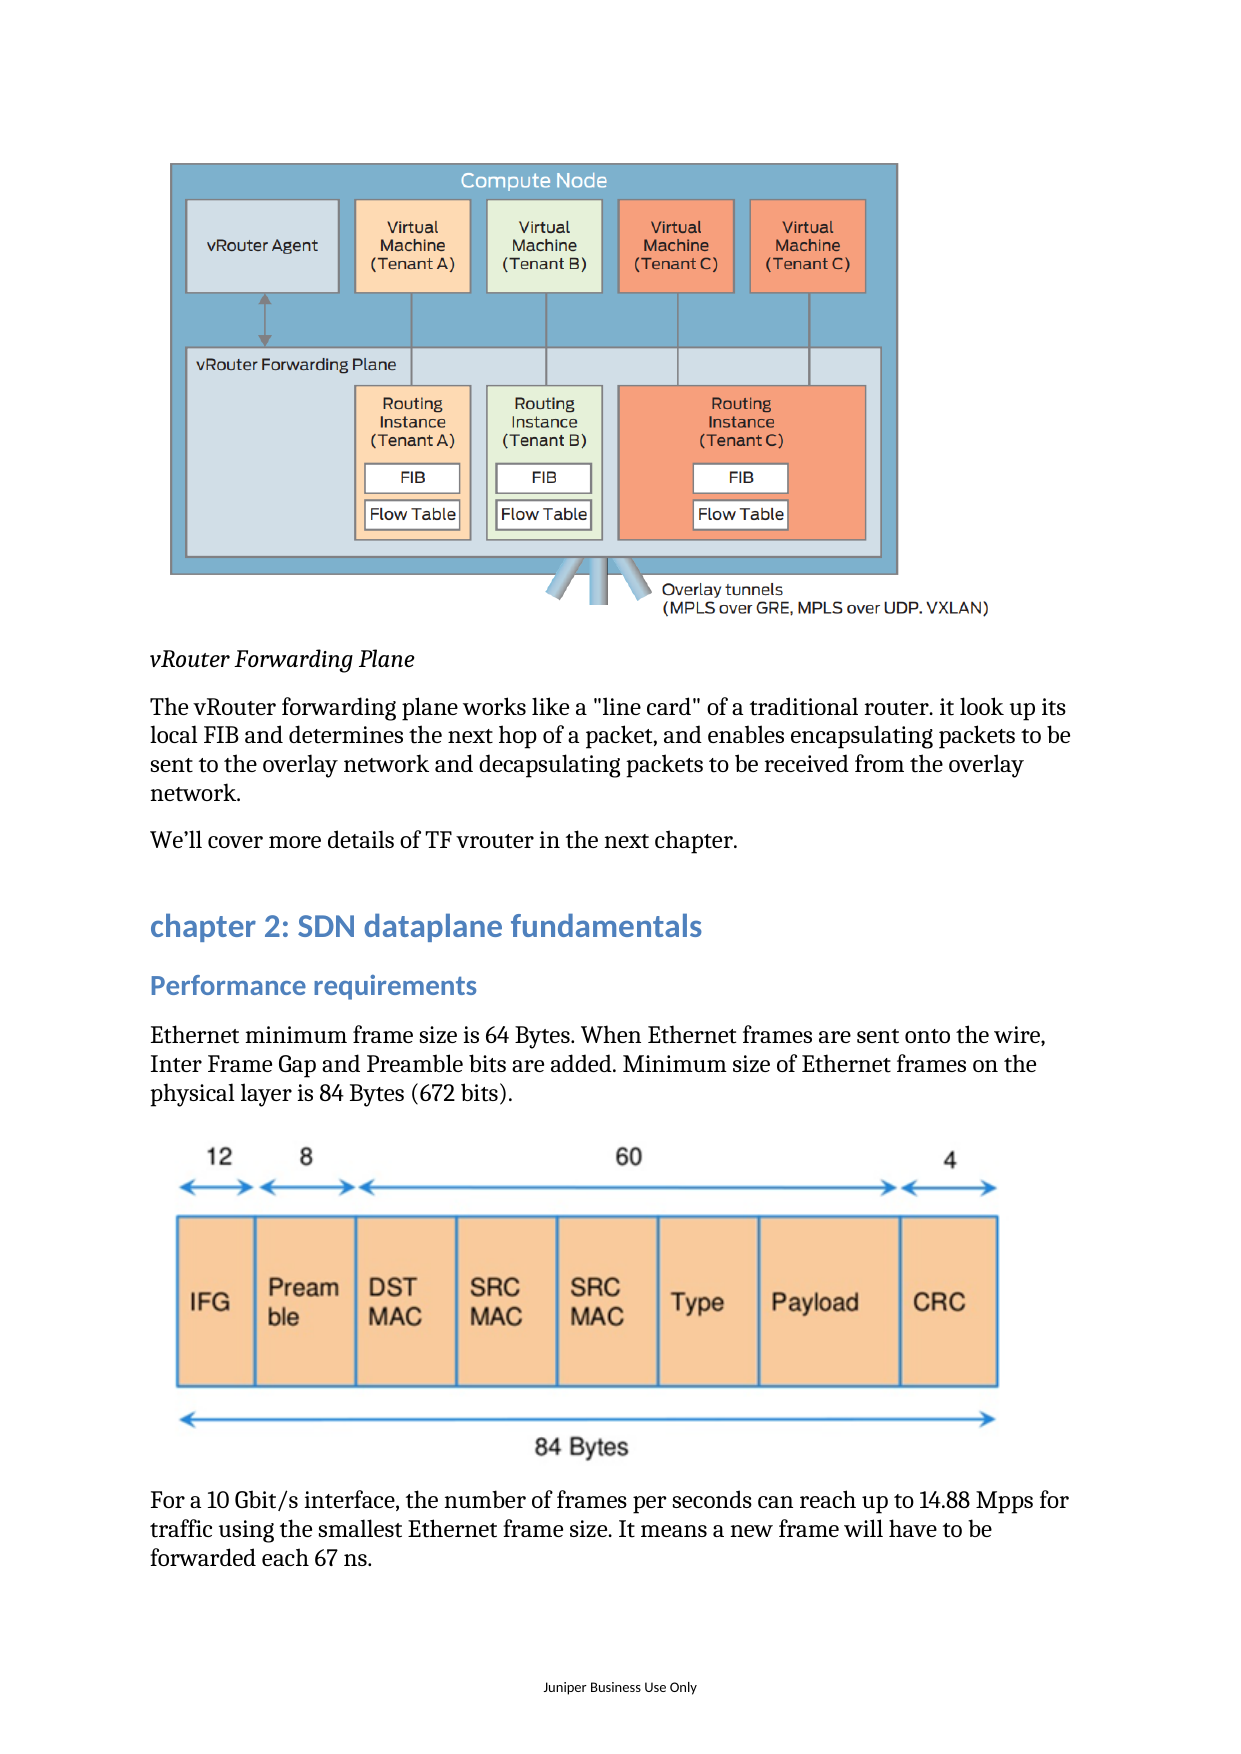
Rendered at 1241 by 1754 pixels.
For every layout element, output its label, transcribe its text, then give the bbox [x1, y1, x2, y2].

text For a 10 Gbit/s interface, the number of frames per seconds can reach up to 14.88 Mpps for traffic using the smallest Ethernet frame size. It means a new frame will have to be forwarded each 67 ns. [150, 1486, 1090, 1572]
text The vRouter forwarding plane works like a "line card" of a traditional router. it look up its local FIB and determines the next hop of a packet, and enables encapsulating packets to be sent to the overlay network and decapsulating packets to be received from the overlay network. [150, 693, 1090, 808]
text Ethernet minimum frame size is 64 Bytes. When Ethernet frames are sent onto the wire, Inter Frame Gap and Preamble bits are added. Minimum size of Ethernet frames on the physical layer is 84 Bytes (672 bits). [150, 1021, 1090, 1107]
picture [150, 150, 1025, 625]
text vRouter Forwarding Plane [150, 645, 1090, 674]
text We’ll cover more details of TF vrouter in the next chapter. [150, 826, 1090, 855]
subtitle Performance requirements [150, 967, 1090, 1002]
subtitle chapter 2: SDN dataplane fundamentals [150, 905, 1090, 946]
picture [150, 1126, 1025, 1468]
